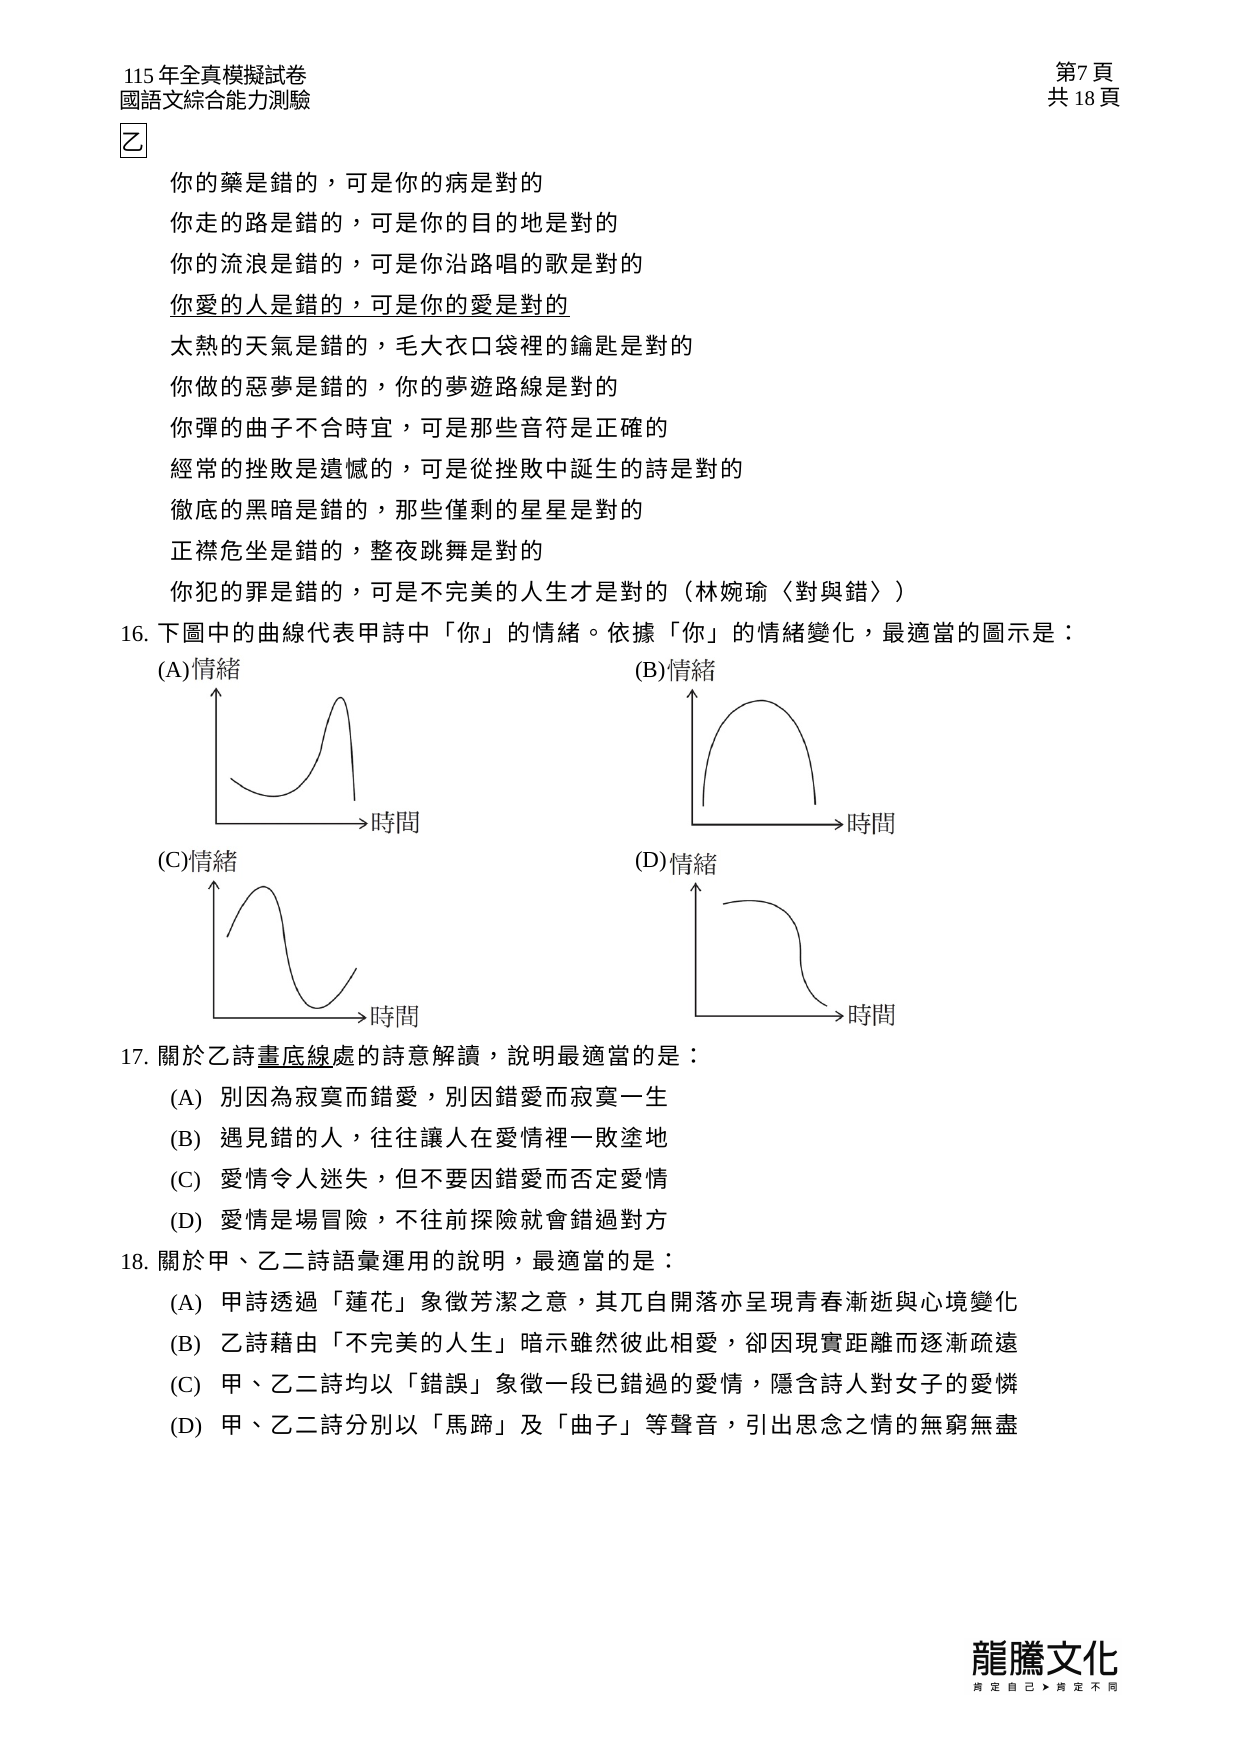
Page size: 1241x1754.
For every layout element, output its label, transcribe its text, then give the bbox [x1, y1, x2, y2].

text 16. 下圖中的曲線代表甲詩中「你」的情緒。依據「你」的情緒變化，最適當的圖示是： [120, 611, 1120, 652]
picture [188, 846, 419, 1030]
text 你愛的人是錯的，可是你的愛是對的 [120, 283, 1120, 324]
text (C)甲、乙二詩均以「錯誤」象徵一段已錯過的愛情，隱含詩人對女子的愛憐 [158, 1362, 1120, 1403]
picture [963, 1638, 1123, 1695]
text 17. 關於乙詩畫底線處的詩意解讀，說明最適當的是： [120, 1034, 1120, 1075]
text 經常的挫敗是遺憾的，可是從挫敗中誕生的詩是對的 [120, 447, 1120, 488]
picture [189, 655, 421, 837]
text 你做的惡夢是錯的，你的夢遊路線是對的 [120, 365, 1120, 406]
text (B)遇見錯的人，往往讓人在愛情裡一敗塗地 [158, 1116, 1120, 1157]
text 正襟危坐是錯的，整夜跳舞是對的 [120, 529, 1120, 570]
picture [665, 657, 897, 837]
picture [666, 850, 898, 1030]
text 你走的路是錯的，可是你的目的地是對的 [120, 201, 1120, 242]
text (A)別因為寂寞而錯愛，別因錯愛而寂寞一生 [158, 1075, 1120, 1116]
text 太熱的天氣是錯的，毛大衣口袋裡的鑰匙是對的 [120, 324, 1120, 365]
text 18. 關於甲、乙二詩語彙運用的說明，最適當的是： [120, 1239, 1120, 1280]
text 徹底的黑暗是錯的，那些僅剩的星星是對的 [120, 488, 1120, 529]
text (B)乙詩藉由「不完美的人生」暗示雖然彼此相愛，卻因現實距離而逐漸疏遠 [158, 1321, 1120, 1362]
text (D)愛情是場冒險，不往前探險就會錯過對方 [158, 1198, 1120, 1239]
text (A)甲詩透過「蓮花」象徵芳潔之意，其兀自開落亦呈現青春漸逝與心境變化 [158, 1280, 1120, 1321]
text (D)甲、乙二詩分別以「馬蹄」及「曲子」等聲音，引出思念之情的無窮無盡 [158, 1403, 1120, 1443]
text (C)愛情令人迷失，但不要因錯愛而否定愛情 [158, 1157, 1120, 1198]
text 你的藥是錯的，可是你的病是對的 [120, 161, 1120, 201]
text 乙 [120, 119, 1120, 161]
text 你犯的罪是錯的，可是不完美的人生才是對的（林婉瑜〈對與錯〉） [120, 570, 1120, 611]
text 你彈的曲子不合時宜，可是那些音符是正確的 [120, 406, 1120, 447]
text 你的流浪是錯的，可是你沿路唱的歌是對的 [120, 242, 1120, 283]
